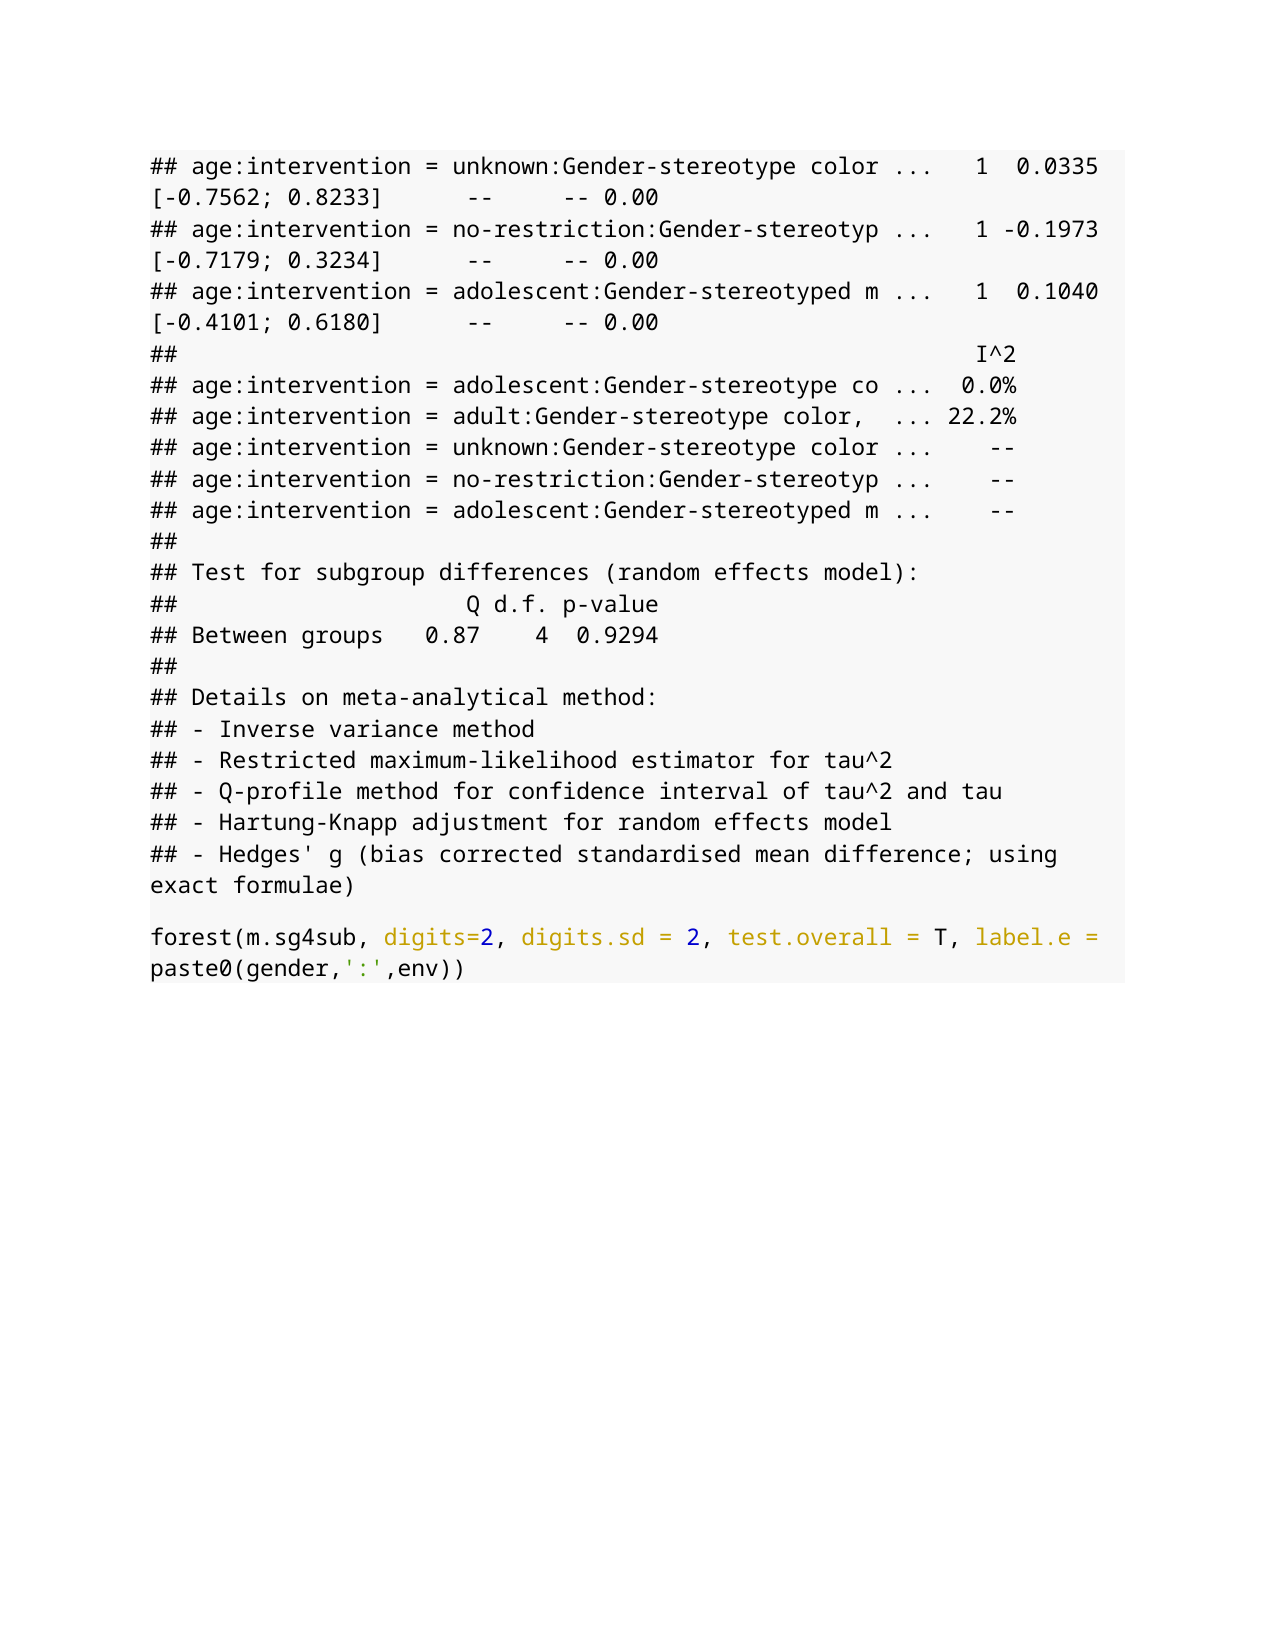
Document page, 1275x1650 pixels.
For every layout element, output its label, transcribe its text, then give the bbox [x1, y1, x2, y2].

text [150, 150, 1125, 900]
text forest(m.sg4sub, digits=2, digits.sd = 2, test.overall = T, label.e = paste0(gender,':',env)) [466, 921, 1125, 983]
